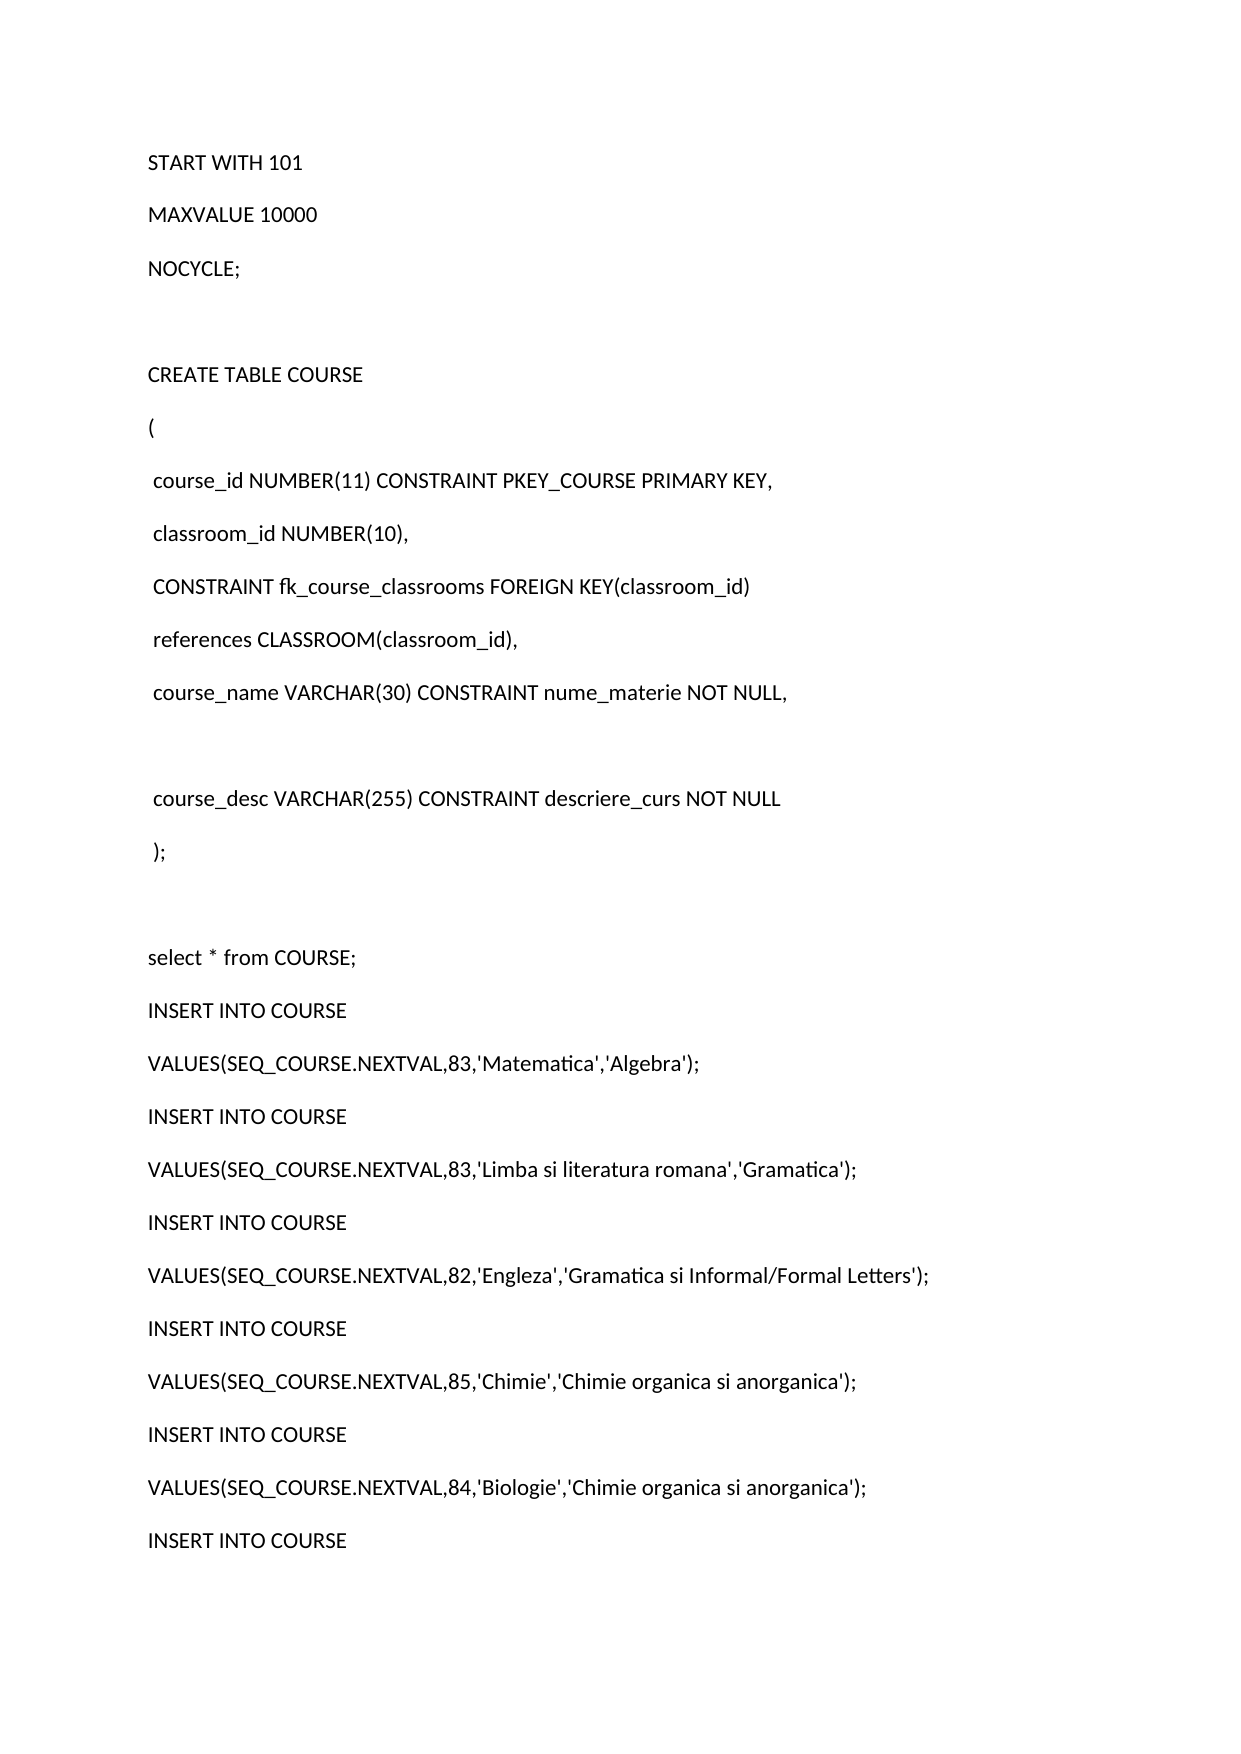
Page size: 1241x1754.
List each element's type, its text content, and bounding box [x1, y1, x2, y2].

text NOCYCLE; [148, 254, 1093, 282]
text INSERT INTO COURSE [148, 996, 1093, 1024]
text MAXVALUE 10000 [148, 201, 1093, 229]
text CREATE TABLE COURSE [148, 360, 1093, 388]
text course_desc VARCHAR(255) CONSTRAINT descriere_curs NOT NULL [148, 784, 1093, 812]
text references CLASSROOM(classroom_id), [148, 625, 1093, 653]
text INSERT INTO COURSE [148, 1526, 1093, 1554]
text CONSTRAINT fk_course_classrooms FOREIGN KEY(classroom_id) [148, 572, 1093, 600]
text ); [148, 837, 1093, 865]
text VALUES(SEQ_COURSE.NEXTVAL,82,'Engleza','Gramatica si Informal/Formal Letters'); [148, 1261, 1093, 1289]
text VALUES(SEQ_COURSE.NEXTVAL,85,'Chimie','Chimie organica si anorganica'); [148, 1367, 1093, 1395]
text classroom_id NUMBER(10), [148, 519, 1093, 547]
text course_id NUMBER(11) CONSTRAINT PKEY_COURSE PRIMARY KEY, [148, 466, 1093, 494]
text INSERT INTO COURSE [148, 1420, 1093, 1448]
text select * from COURSE; [148, 943, 1093, 971]
text INSERT INTO COURSE [148, 1208, 1093, 1236]
text VALUES(SEQ_COURSE.NEXTVAL,83,'Limba si literatura romana','Gramatica'); [148, 1155, 1093, 1183]
text course_name VARCHAR(30) CONSTRAINT nume_materie NOT NULL, [148, 678, 1093, 706]
text VALUES(SEQ_COURSE.NEXTVAL,84,'Biologie','Chimie organica si anorganica'); [148, 1473, 1093, 1501]
text INSERT INTO COURSE [148, 1314, 1093, 1342]
text VALUES(SEQ_COURSE.NEXTVAL,83,'Matematica','Algebra'); [148, 1049, 1093, 1077]
text INSERT INTO COURSE [148, 1102, 1093, 1130]
text START WITH 101 [148, 148, 1093, 176]
text ( [148, 413, 1093, 441]
